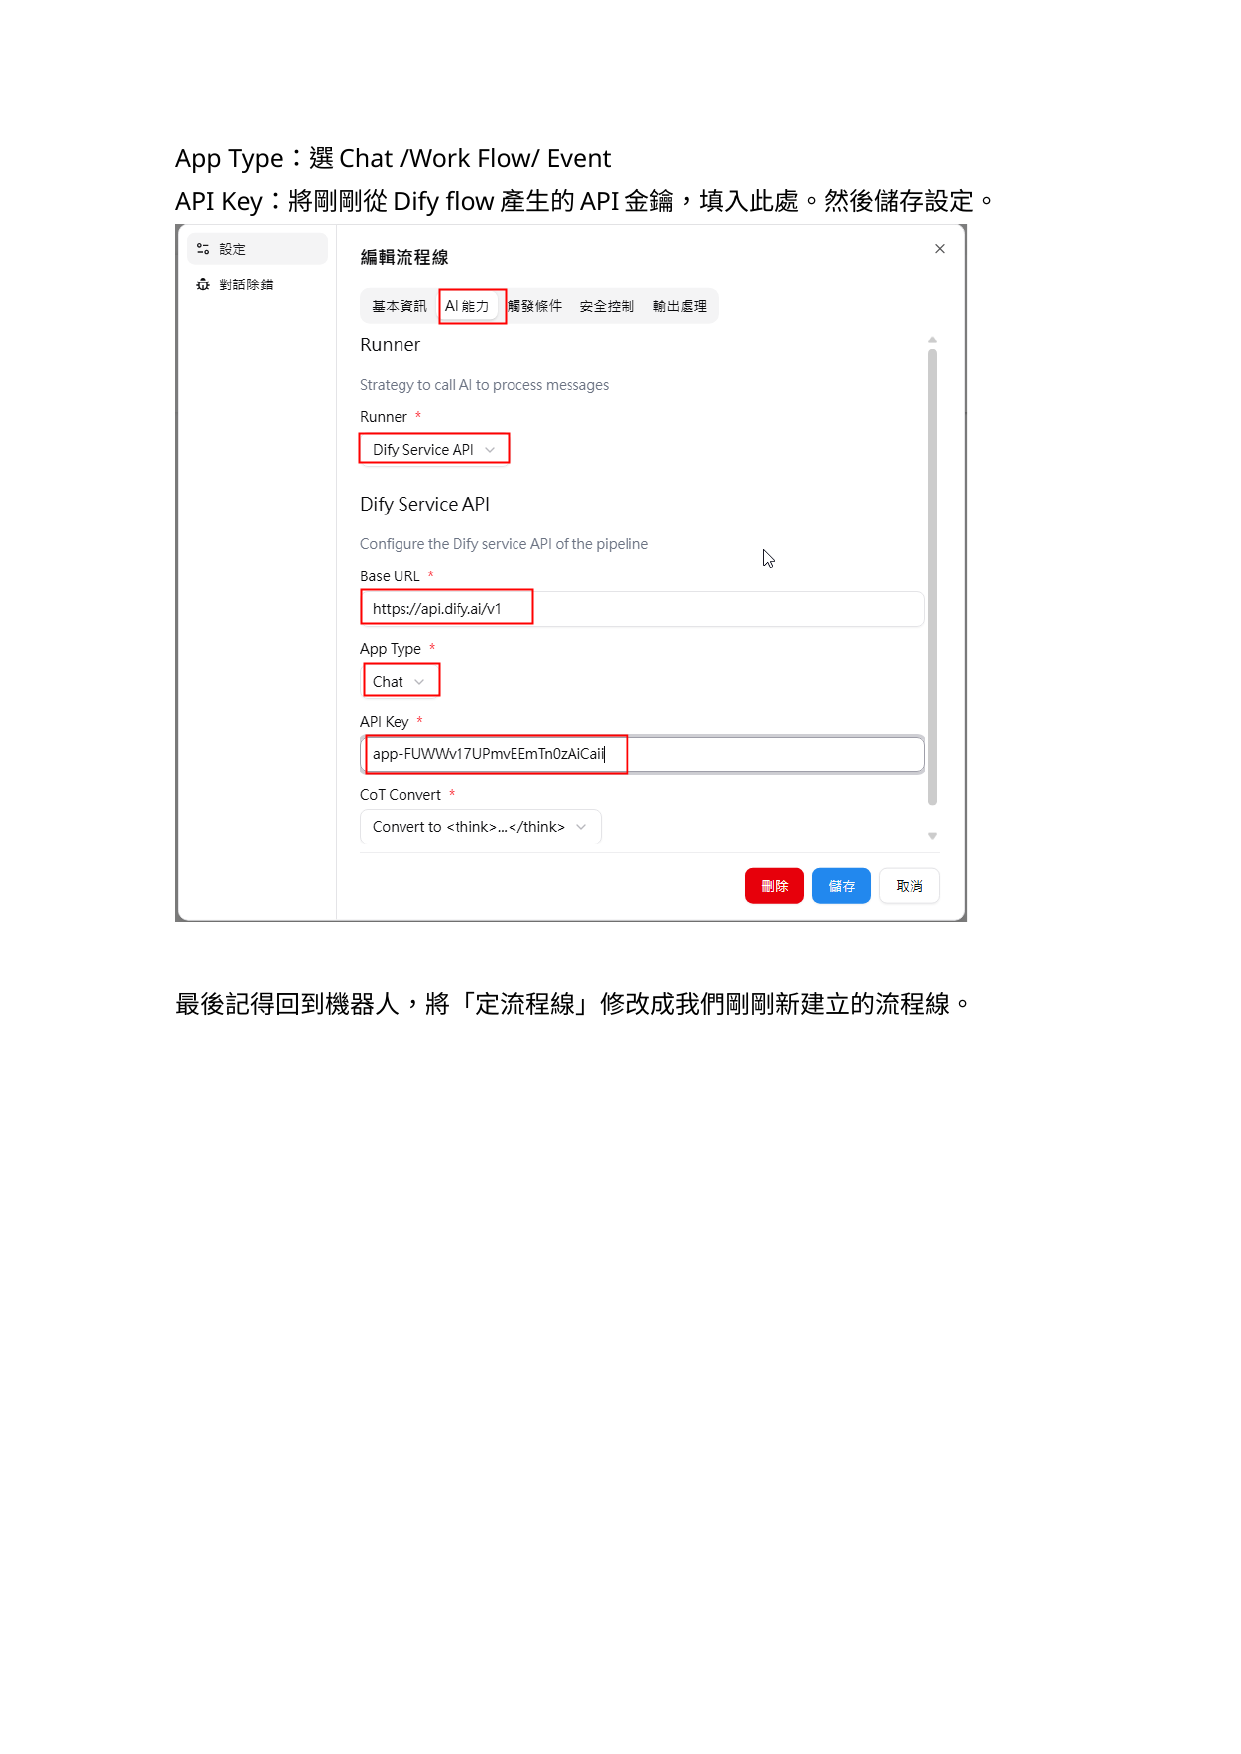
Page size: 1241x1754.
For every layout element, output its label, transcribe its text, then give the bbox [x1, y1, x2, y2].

text API Key：將剛剛從Dify flow產生的API金鑰，填入此處。然後儲存設定。 [125, 181, 1165, 219]
text App Type：選Chat /Work Flow/ Event [125, 138, 1165, 176]
text 最後記得回到機器人，將「定流程線」修改成我們剛剛新建立的流程線。 [125, 984, 1165, 1022]
picture [175, 224, 968, 922]
